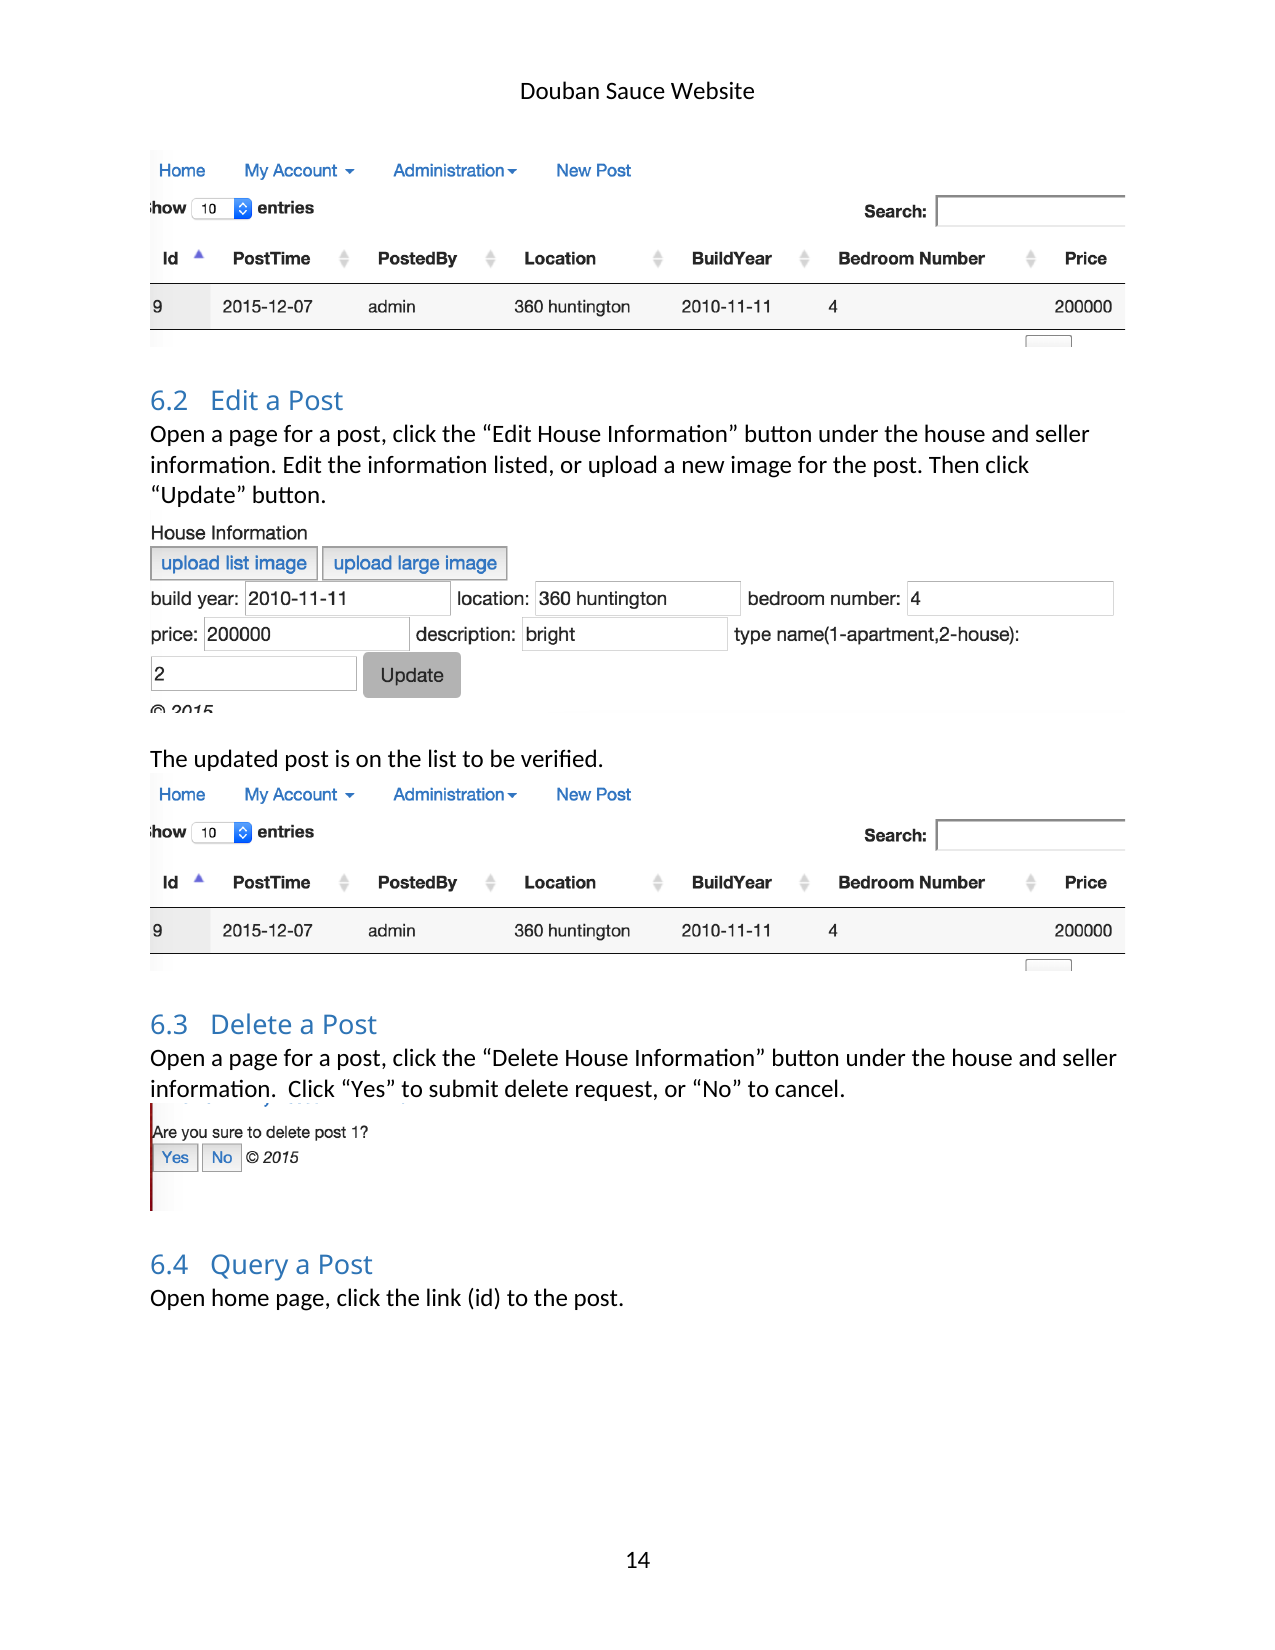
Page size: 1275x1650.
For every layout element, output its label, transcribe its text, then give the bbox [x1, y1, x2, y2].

text Open a page for a post, click the “Edit House Information” button under the house and seller information. Edit the information listed, or upload a new image for the post. Then click “Update” button. [150, 418, 1125, 510]
text Open a page for a post, click the “Delete House Information” button under the house and seller information. Click “Yes” to submit delete request, or “No” to cancel. [150, 1042, 1125, 1103]
picture [150, 1103, 425, 1211]
subtitle Delete a Post [150, 1005, 1125, 1042]
text Open home page, click the link (id) to the post. [150, 1282, 1125, 1313]
picture [150, 773, 1125, 971]
text The updated post is on the list to be verified. [150, 743, 1125, 773]
subtitle Edit a Post [150, 381, 1125, 418]
subtitle Query a Post [150, 1245, 1125, 1282]
picture [150, 510, 1125, 713]
picture [150, 150, 1125, 347]
